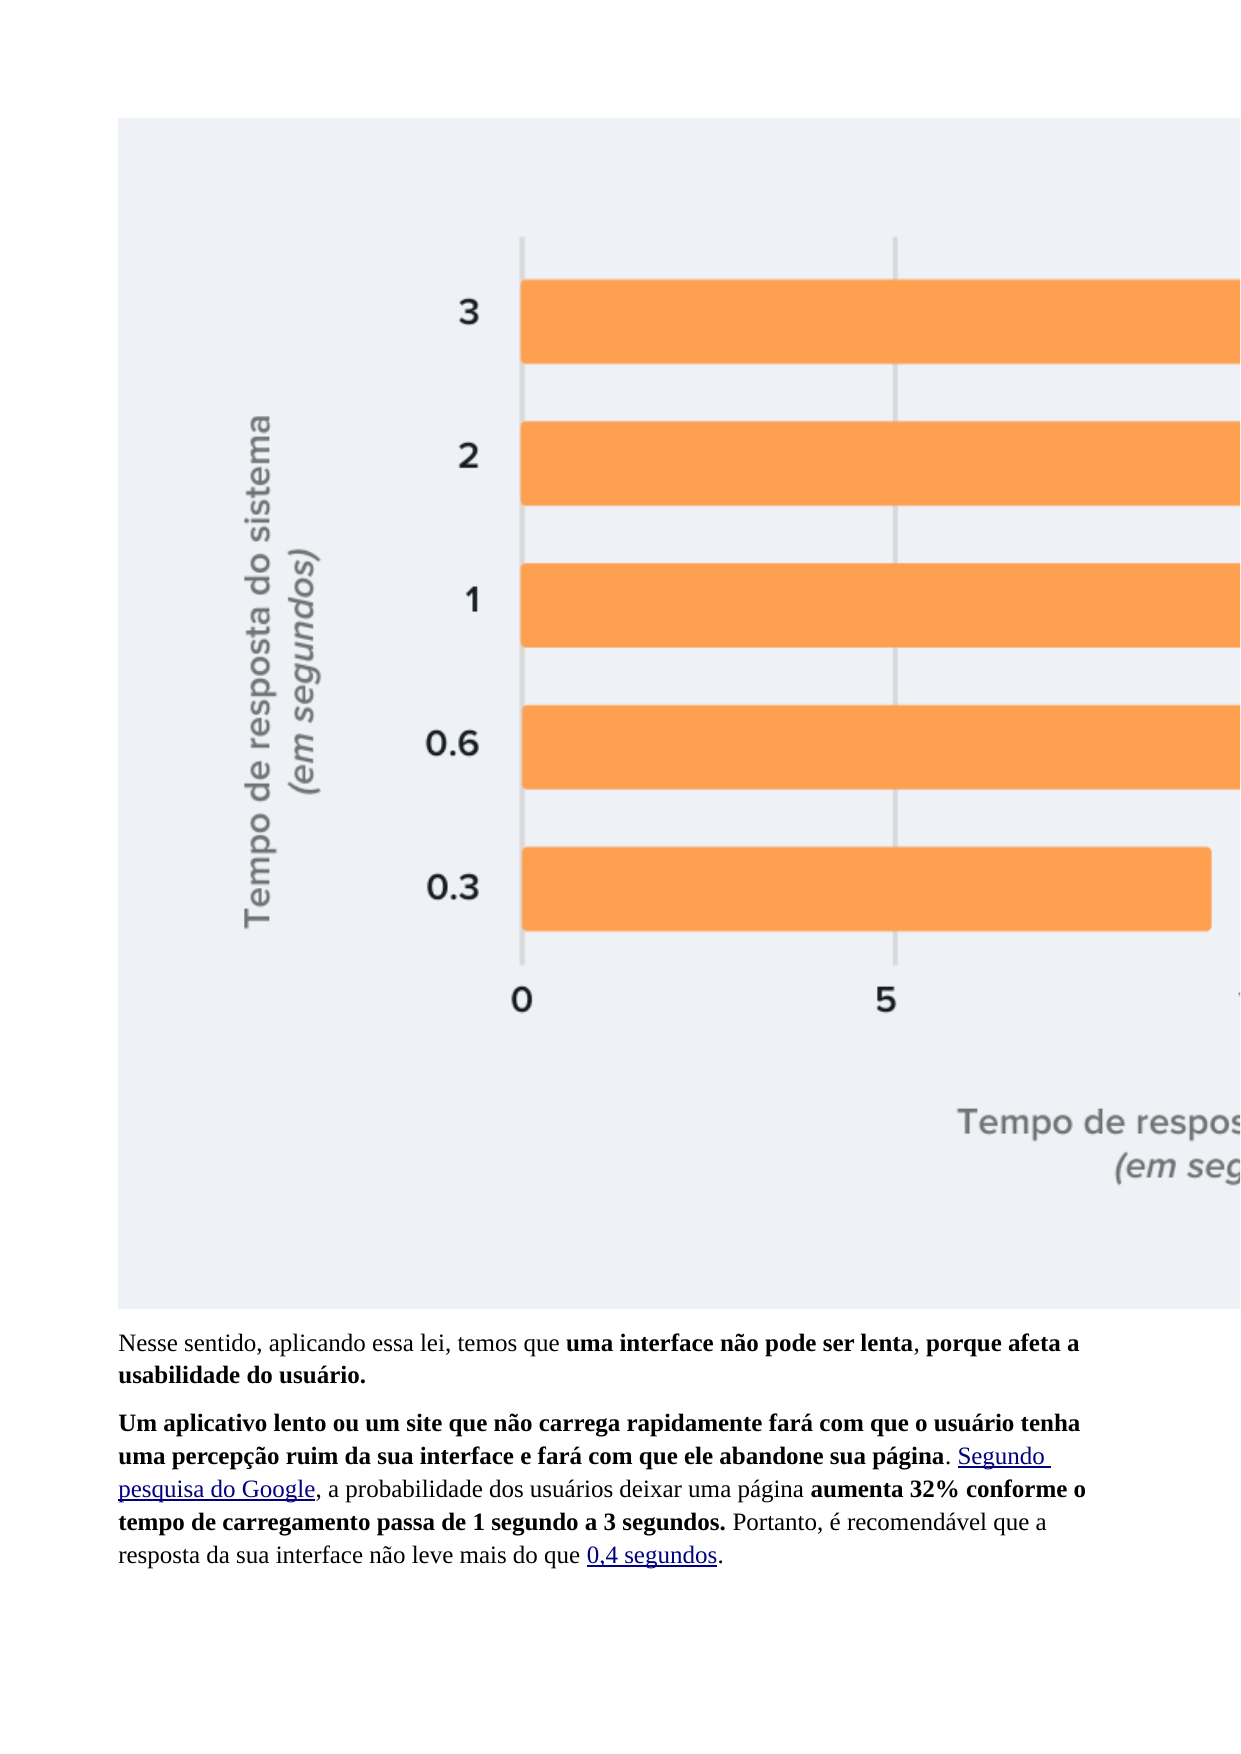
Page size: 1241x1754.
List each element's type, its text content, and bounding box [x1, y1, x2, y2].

picture [118, 118, 1241, 1309]
text Nesse sentido, aplicando essa lei, temos que uma interface não pode ser lenta, porque afeta a usabilidade do usuário. [118, 1328, 1122, 1389]
text Um aplicativo lento ou um site que não carrega rapidamente fará com que o usuário tenha uma percepção ruim da sua interface e fará com que ele abandone sua página. Segundo pesquisa do Google, a probabilidade dos usuários deixar uma página aumenta 32% conforme o tempo de carregamento passa de 1 segundo a 3 segundos. Portanto, é recomendável que a resposta da sua interface não leve mais do que 0,4 segundos. [118, 1408, 1122, 1569]
